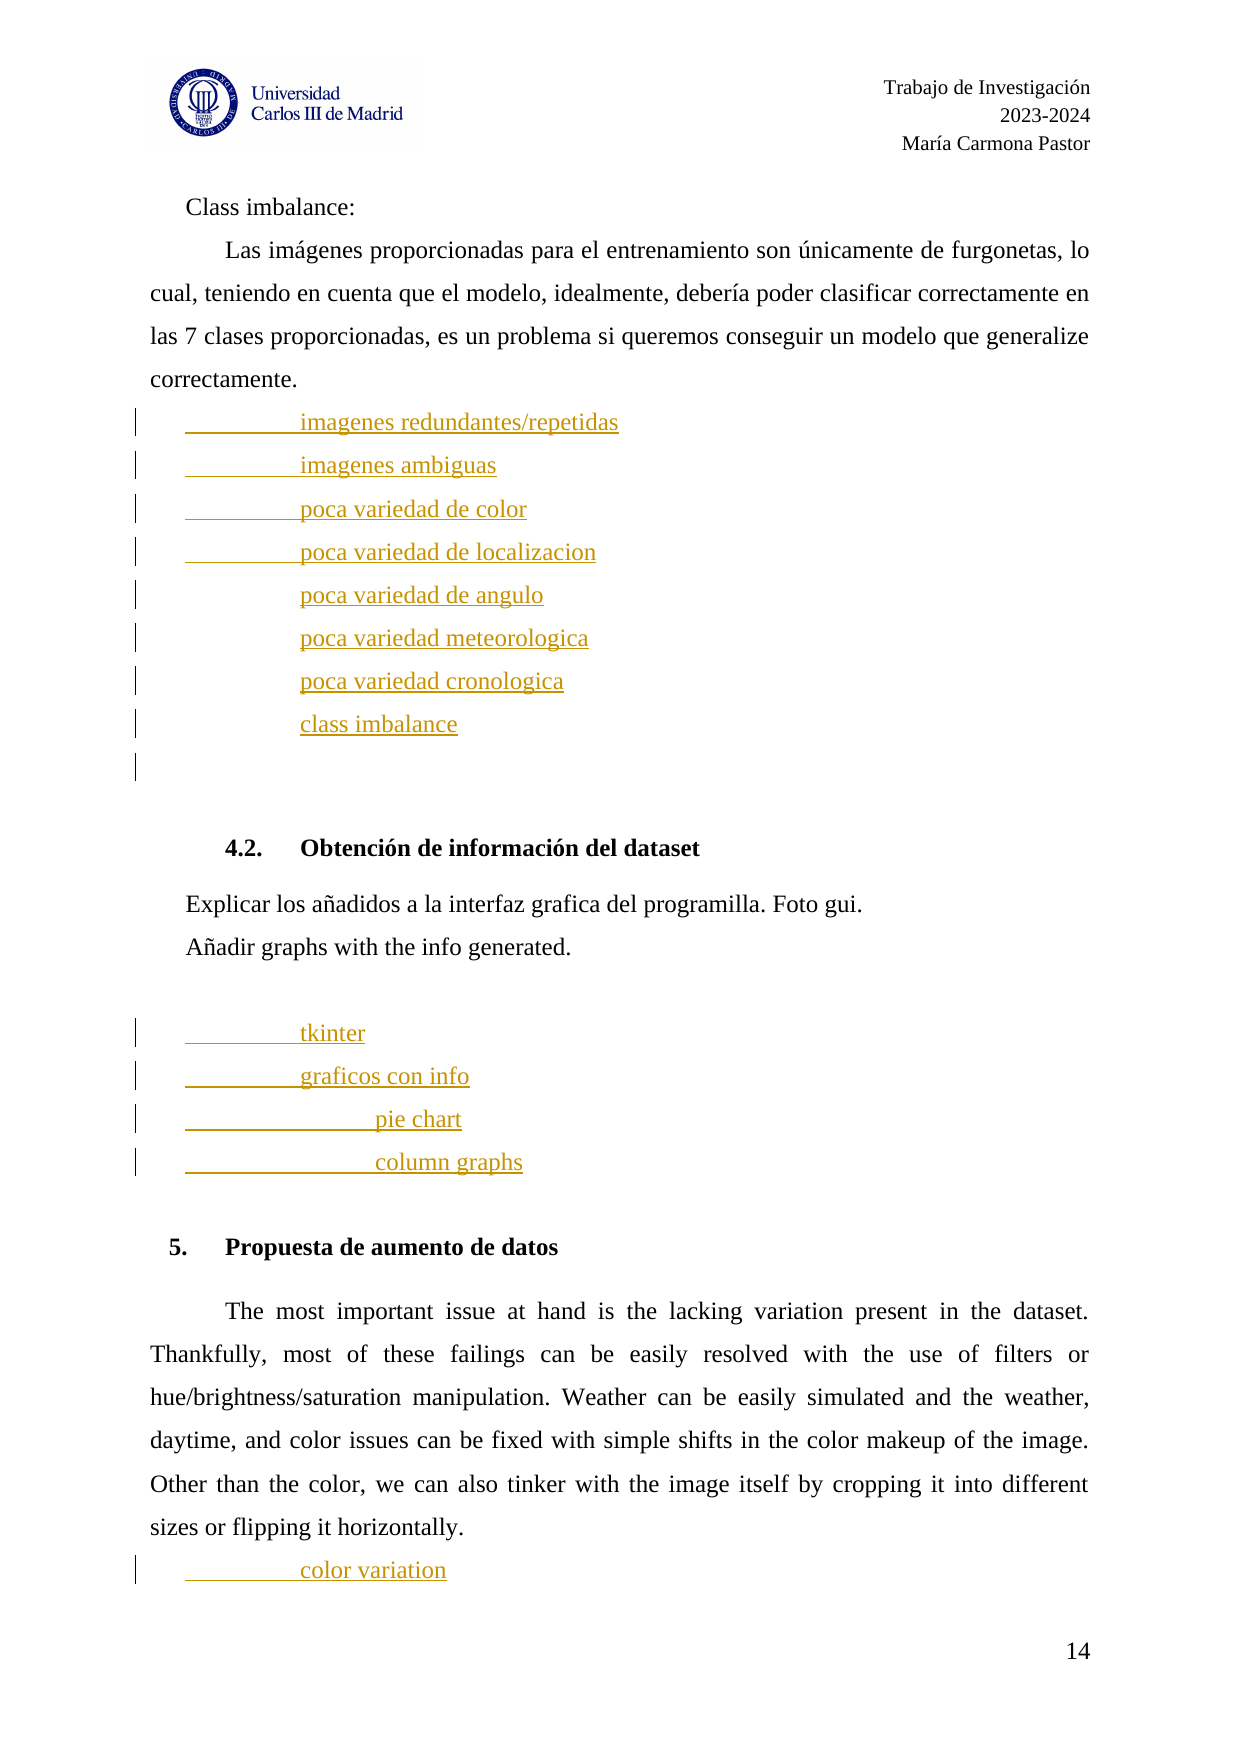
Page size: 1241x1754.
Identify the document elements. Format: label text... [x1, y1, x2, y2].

text Class imbalance: [150, 192, 1090, 221]
text Las imágenes proporcionadas para el entrenamiento son únicamente de furgonetas, lo cual, teniendo en cuenta que el modelo, idealmente, debería poder clasificar correctamente en las 7 clases proporcionadas, es un problema si queremos conseguir un modelo que generalize correctamente. [150, 235, 1090, 393]
text Explicar los añadidos a la interfaz grafica del programilla. Foto gui. [150, 889, 1090, 917]
picture [150, 56, 419, 150]
text Añadir graphs with the info generated. [150, 932, 1090, 961]
subtitle Obtención de información del dataset [262, 833, 1090, 862]
text The most important issue at hand is the lacking variation present in the dataset. Thankfully, most of these failings can be easily resolved with the use of filters or hue/brightness/saturation manipulation. Weather can be easily simulated and the weather, daytime, and color issues can be fixed with simple shifts in the color makeup of the image. Other than the color, we can also tinker with the image itself by cropping it into different sizes or flipping it horizontally. [150, 1296, 1090, 1541]
subtitle Propuesta de aumento de datos [187, 1232, 1090, 1261]
